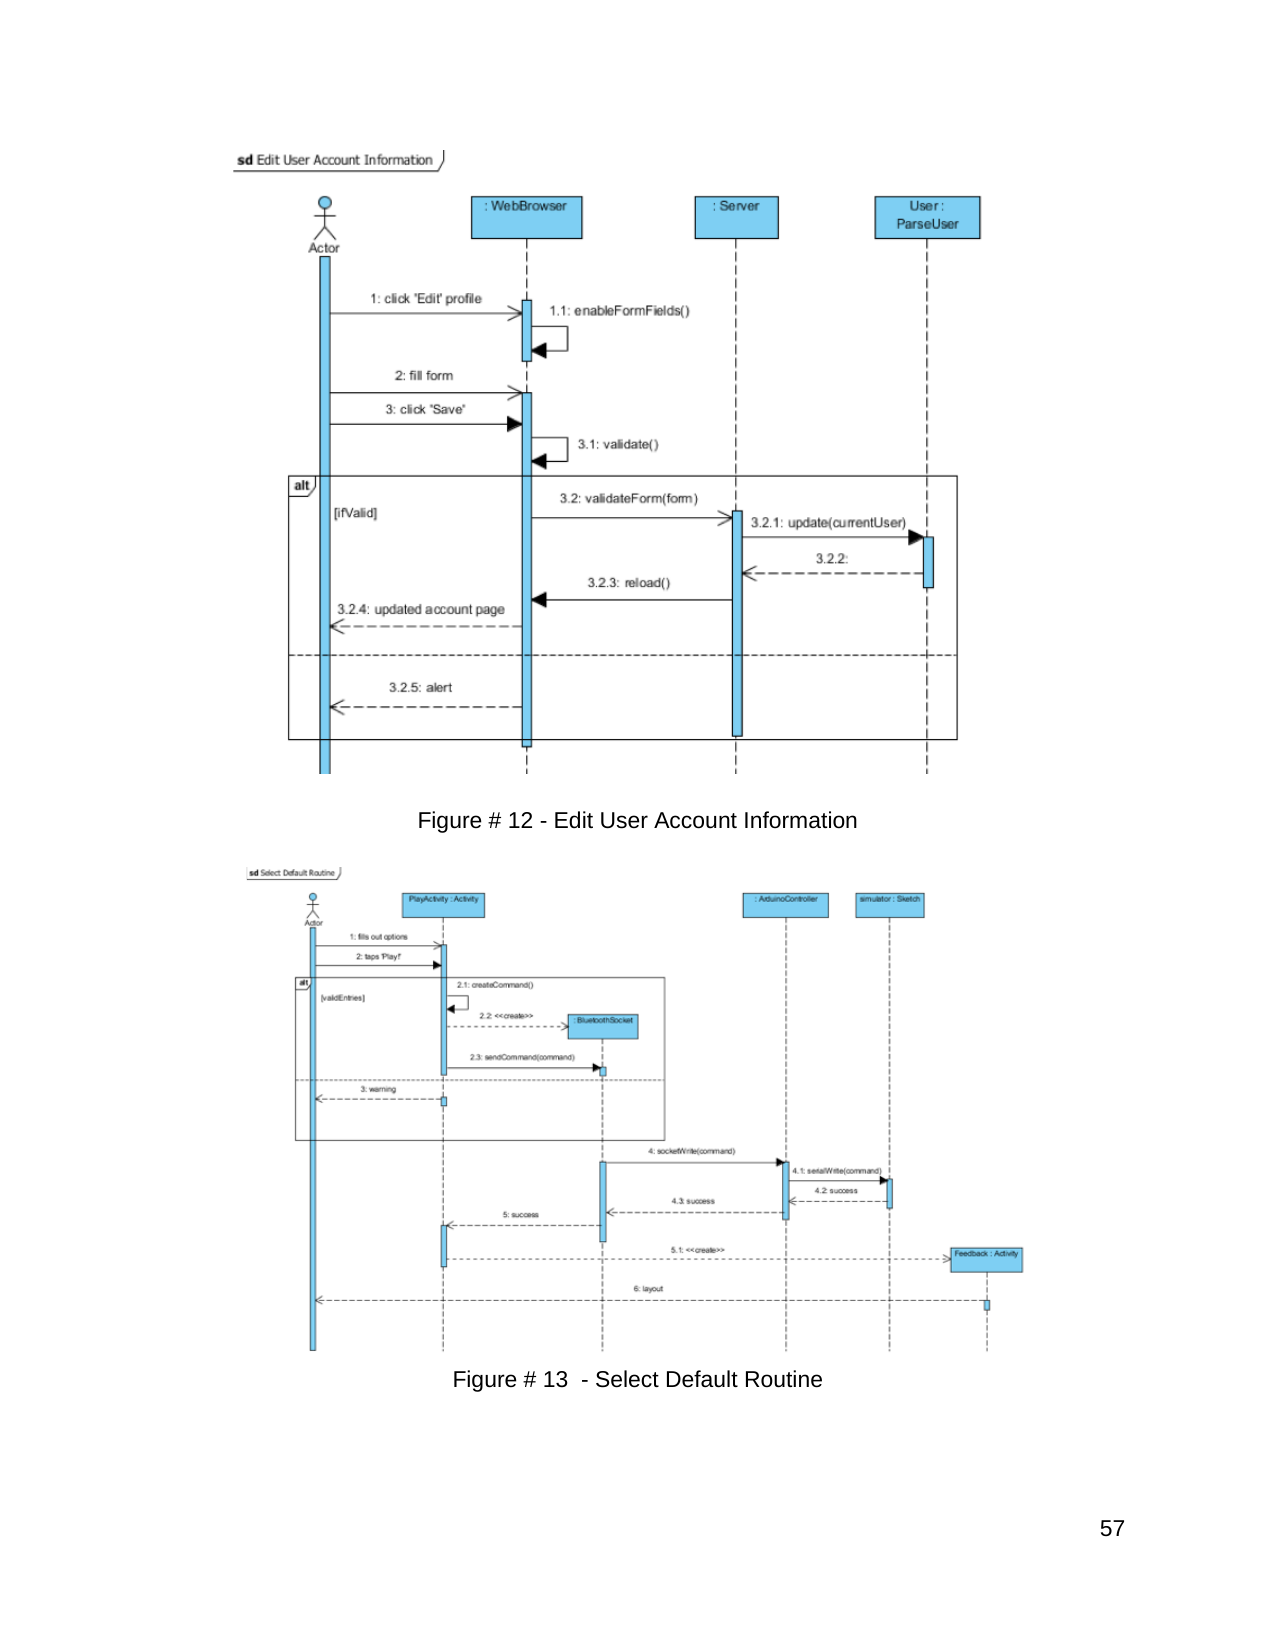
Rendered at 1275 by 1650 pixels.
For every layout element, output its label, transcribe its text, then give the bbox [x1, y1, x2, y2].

picture [246, 867, 1029, 1363]
picture [233, 150, 1042, 774]
text Figure # 12 - Edit User Account Information [150, 807, 1125, 834]
text Figure # 13 - Select Default Routine [150, 1366, 1125, 1392]
